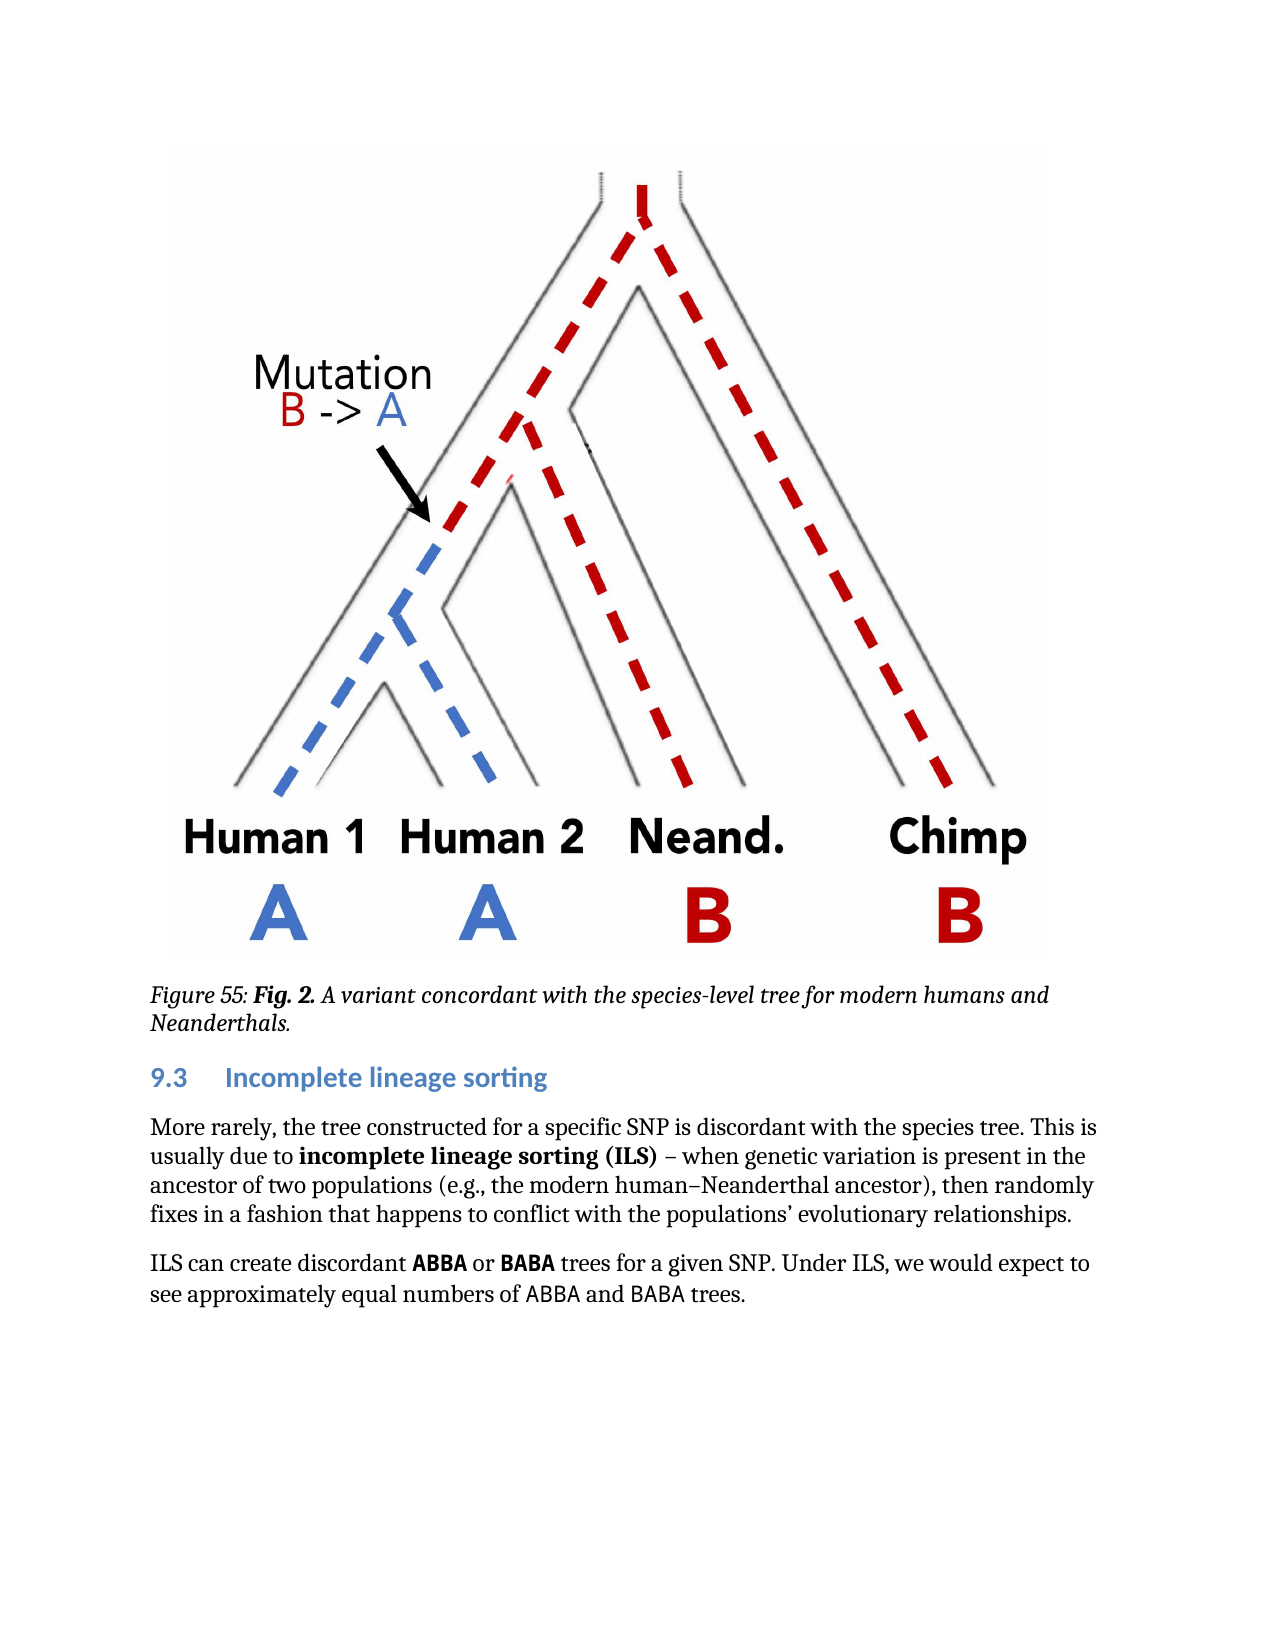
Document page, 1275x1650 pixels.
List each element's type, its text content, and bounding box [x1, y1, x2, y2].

text More rarely, the tree constructed for a specific SNP is discordant with the species tree. This is usually due to incomplete lineage sorting (ILS) – when genetic variation is present in the ancestor of two populations (e.g., the modern human–Neanderthal ancestor), then randomly fixes in a fashion that happens to conflict with the populations’ evolutionary relationships. [150, 1113, 1125, 1228]
picture [168, 150, 1044, 960]
subtitle 9.3 Incomplete lineage sorting [150, 1059, 1125, 1094]
text ILS can create discordant ABBA or BABA trees for a given SNP. Under ILS, we would expect to see approximately equal numbers of ABBA and BABA trees. [150, 1247, 1125, 1309]
